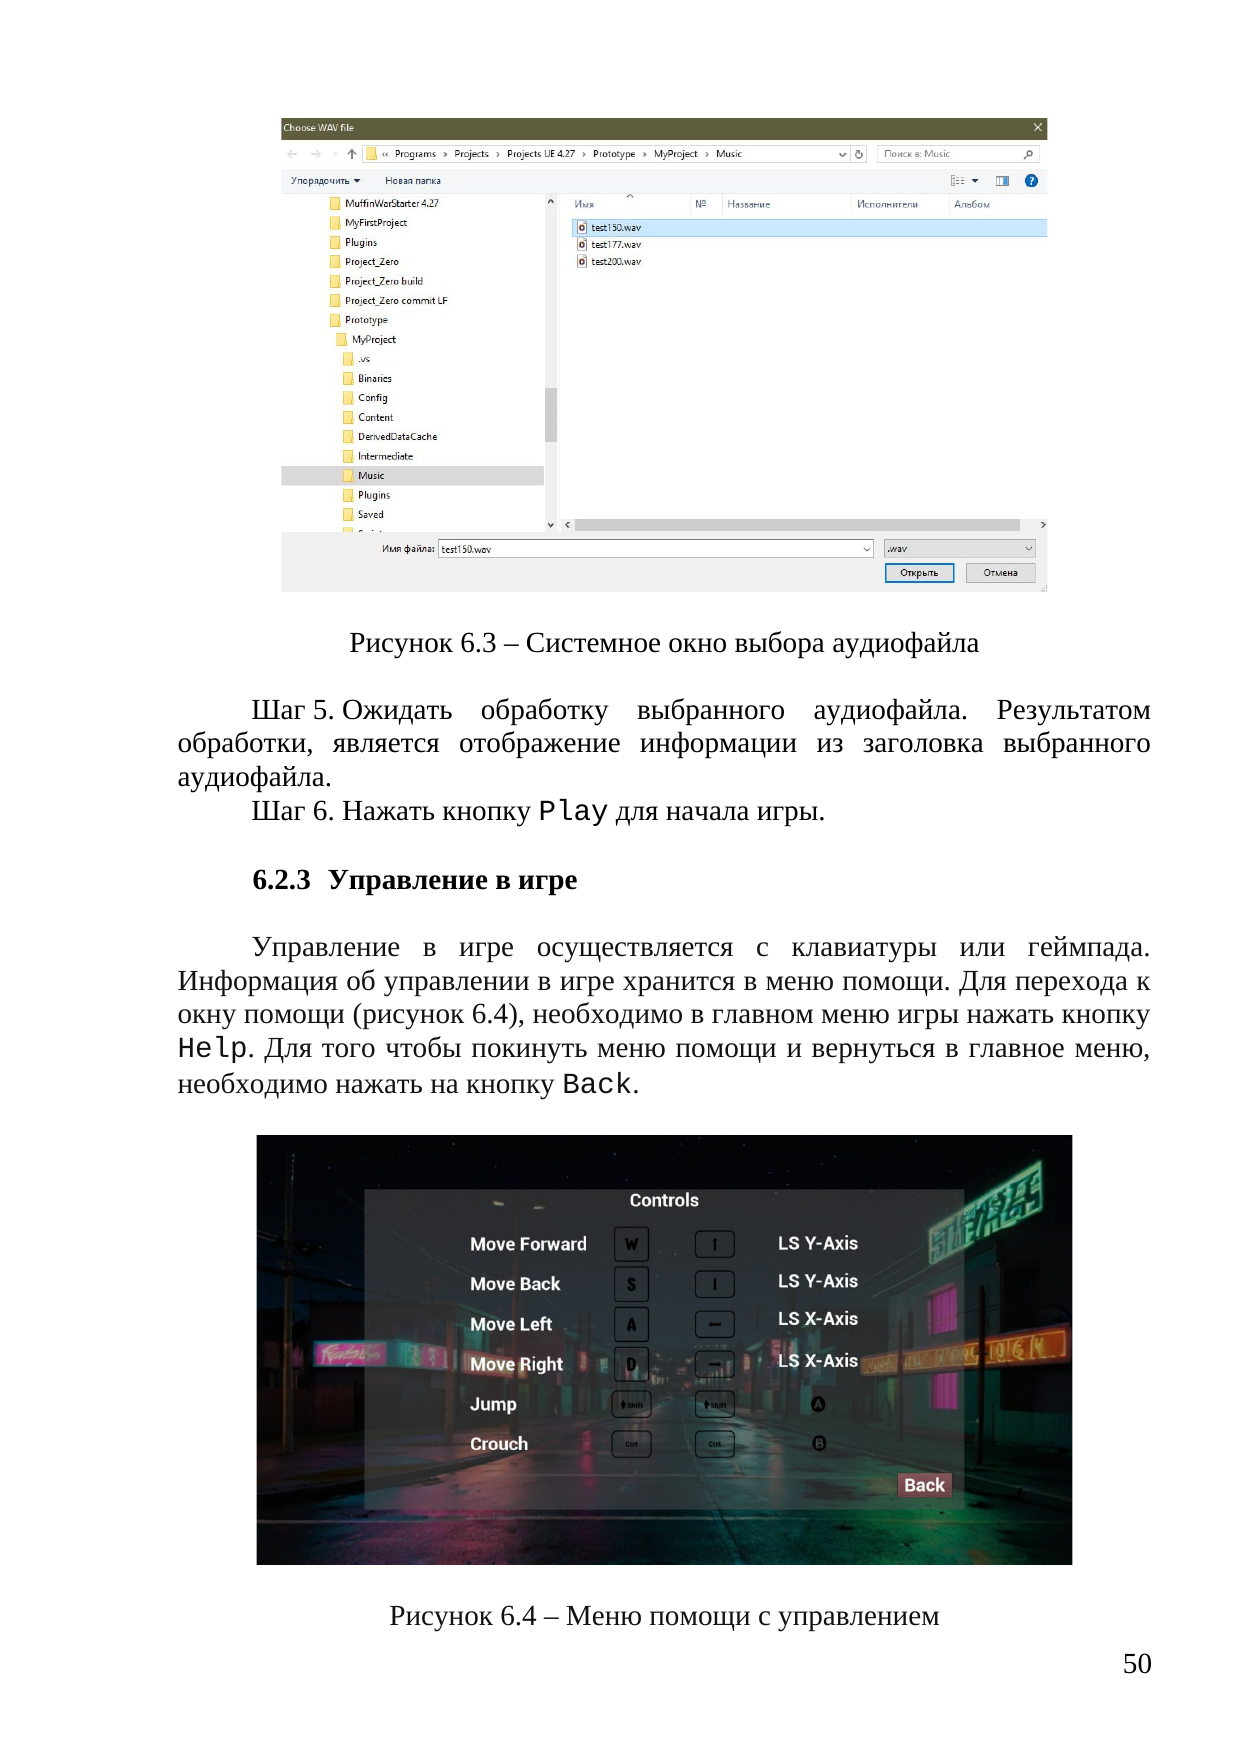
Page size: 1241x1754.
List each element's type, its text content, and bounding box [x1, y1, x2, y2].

text Шаг 5. Ожидать обработку выбранного аудиофайла. Результатом обработки, является отображение информации из заголовка выбранного аудиофайла. [177, 692, 1152, 793]
text Рисунок 6.4 – Меню помощи с управлением [177, 1598, 1152, 1631]
picture [281, 118, 1048, 592]
picture [256, 1135, 1073, 1565]
text Рисунок 6.3 – Системное окно выбора аудиофайла [177, 625, 1152, 658]
text Шаг 6. Нажать кнопку Play для начала игры. [177, 793, 1152, 829]
list Управление в игре [252, 862, 1152, 896]
text Управление в игре осуществляется с клавиатуры или геймпада. Информация об управлении в игре хранится в меню помощи. Для перехода к окну помощи (рисунок 6.4), необходимо в главном меню игры нажать кнопку Help. Для того чтобы покинуть меню помощи и вернуться в главное меню, необходимо нажать на кнопку Back. [177, 929, 1152, 1102]
